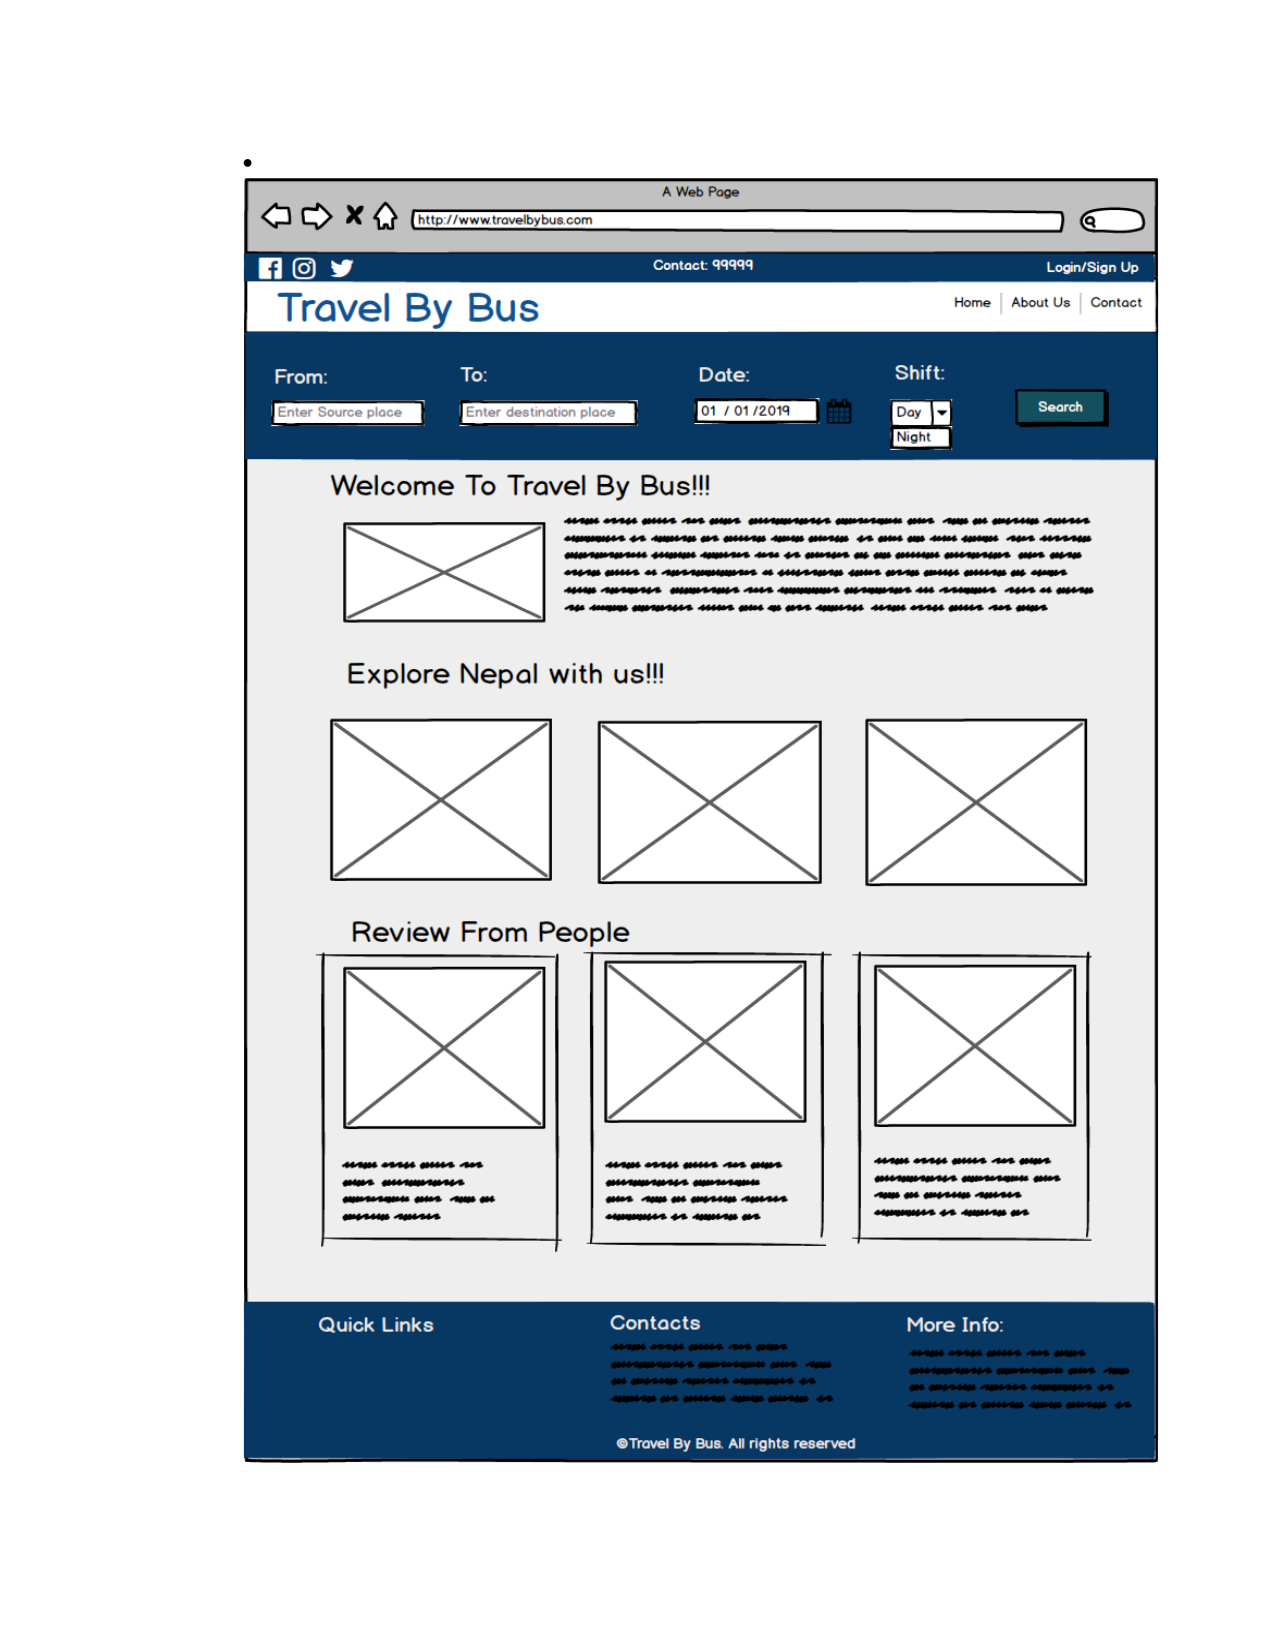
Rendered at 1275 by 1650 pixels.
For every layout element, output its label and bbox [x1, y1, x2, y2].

picture [243, 178, 1159, 1463]
